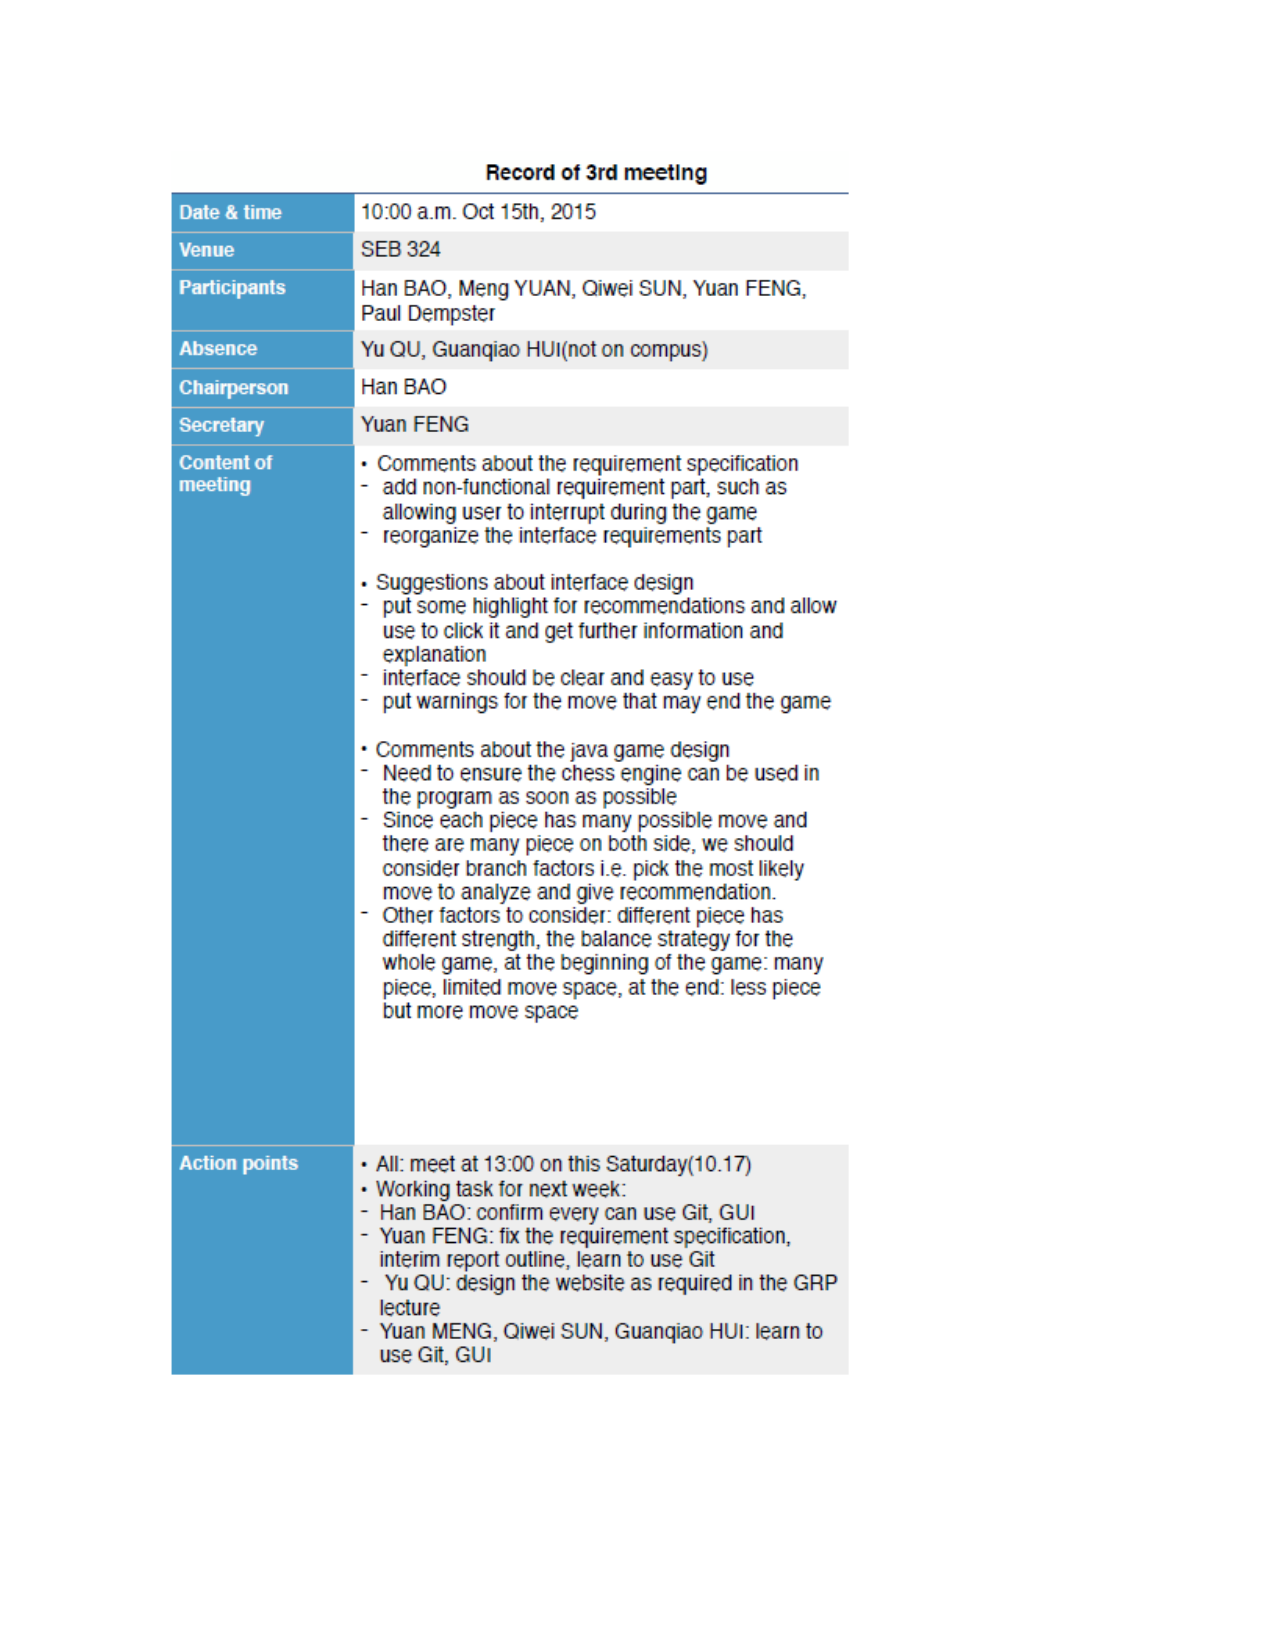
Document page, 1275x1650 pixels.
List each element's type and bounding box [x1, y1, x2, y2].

picture [150, 150, 874, 1389]
